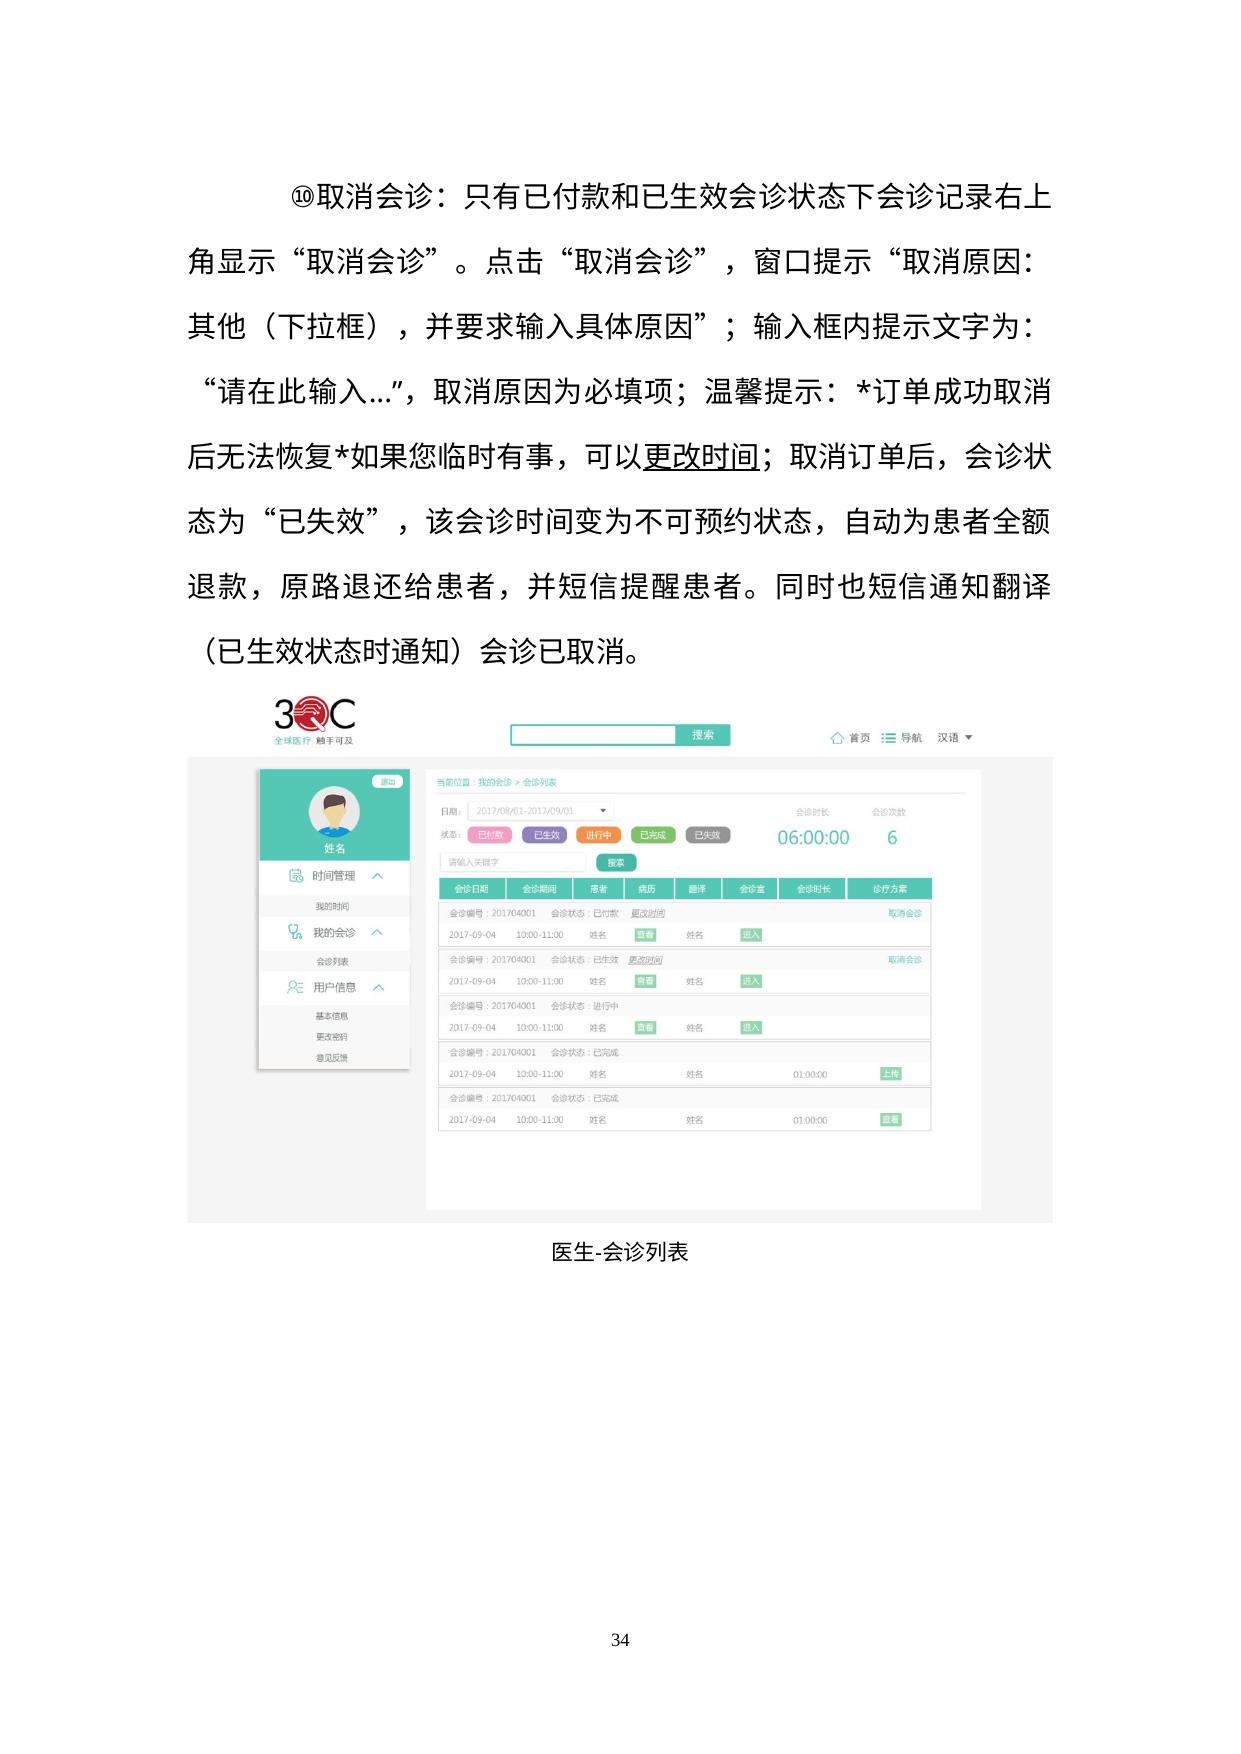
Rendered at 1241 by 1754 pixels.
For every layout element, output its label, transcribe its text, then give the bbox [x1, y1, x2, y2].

text 医生-会诊列表 [187, 1234, 1053, 1267]
text ⑩取消会诊：只有已付款和已生效会诊状态下会诊记录右上角显示“取消会诊”。点击“取消会诊”，窗口提示“取消原因：其他（下拉框），并要求输入具体原因”；输入框内提示文字为：“请在此输入...”，取消原因为必填项；温馨提示：*订单成功取消后无法恢复*如果您临时有事，可以更改时间；取消订单后，会诊状态为“已失效”，该会诊时间变为不可预约状态，自动为患者全额退款，原路退还给患者，并短信提醒患者。同时也短信通知翻译（已生效状态时通知）会诊已取消。 [187, 162, 1053, 682]
picture [187, 682, 1053, 1223]
